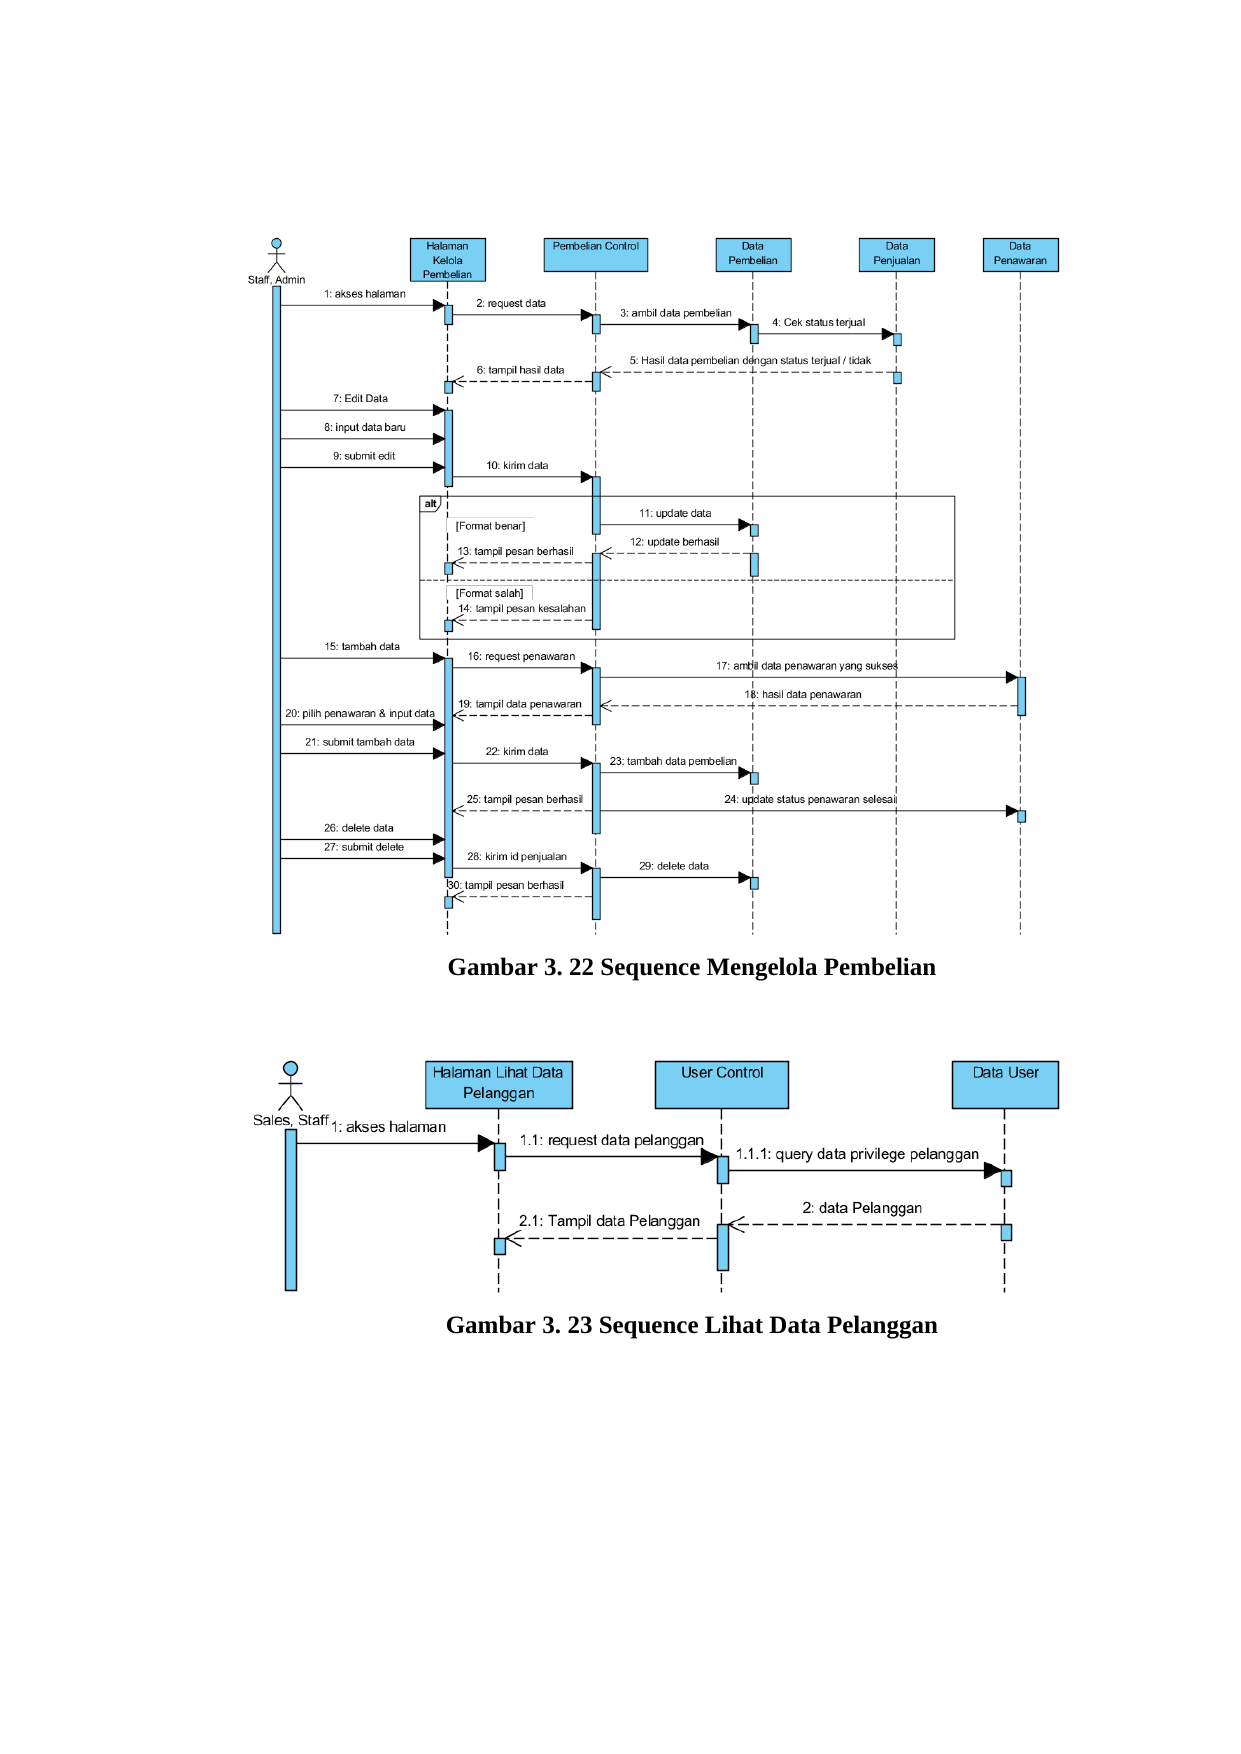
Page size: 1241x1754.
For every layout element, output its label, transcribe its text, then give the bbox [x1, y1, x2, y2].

picture [236, 1058, 1065, 1297]
text Gambar 3. 22 Sequence Mengelola Pembelian [321, 952, 1063, 981]
text Gambar 3. 23 Sequence Lihat Data Pelanggan [321, 1311, 1063, 1339]
picture [236, 236, 1063, 938]
